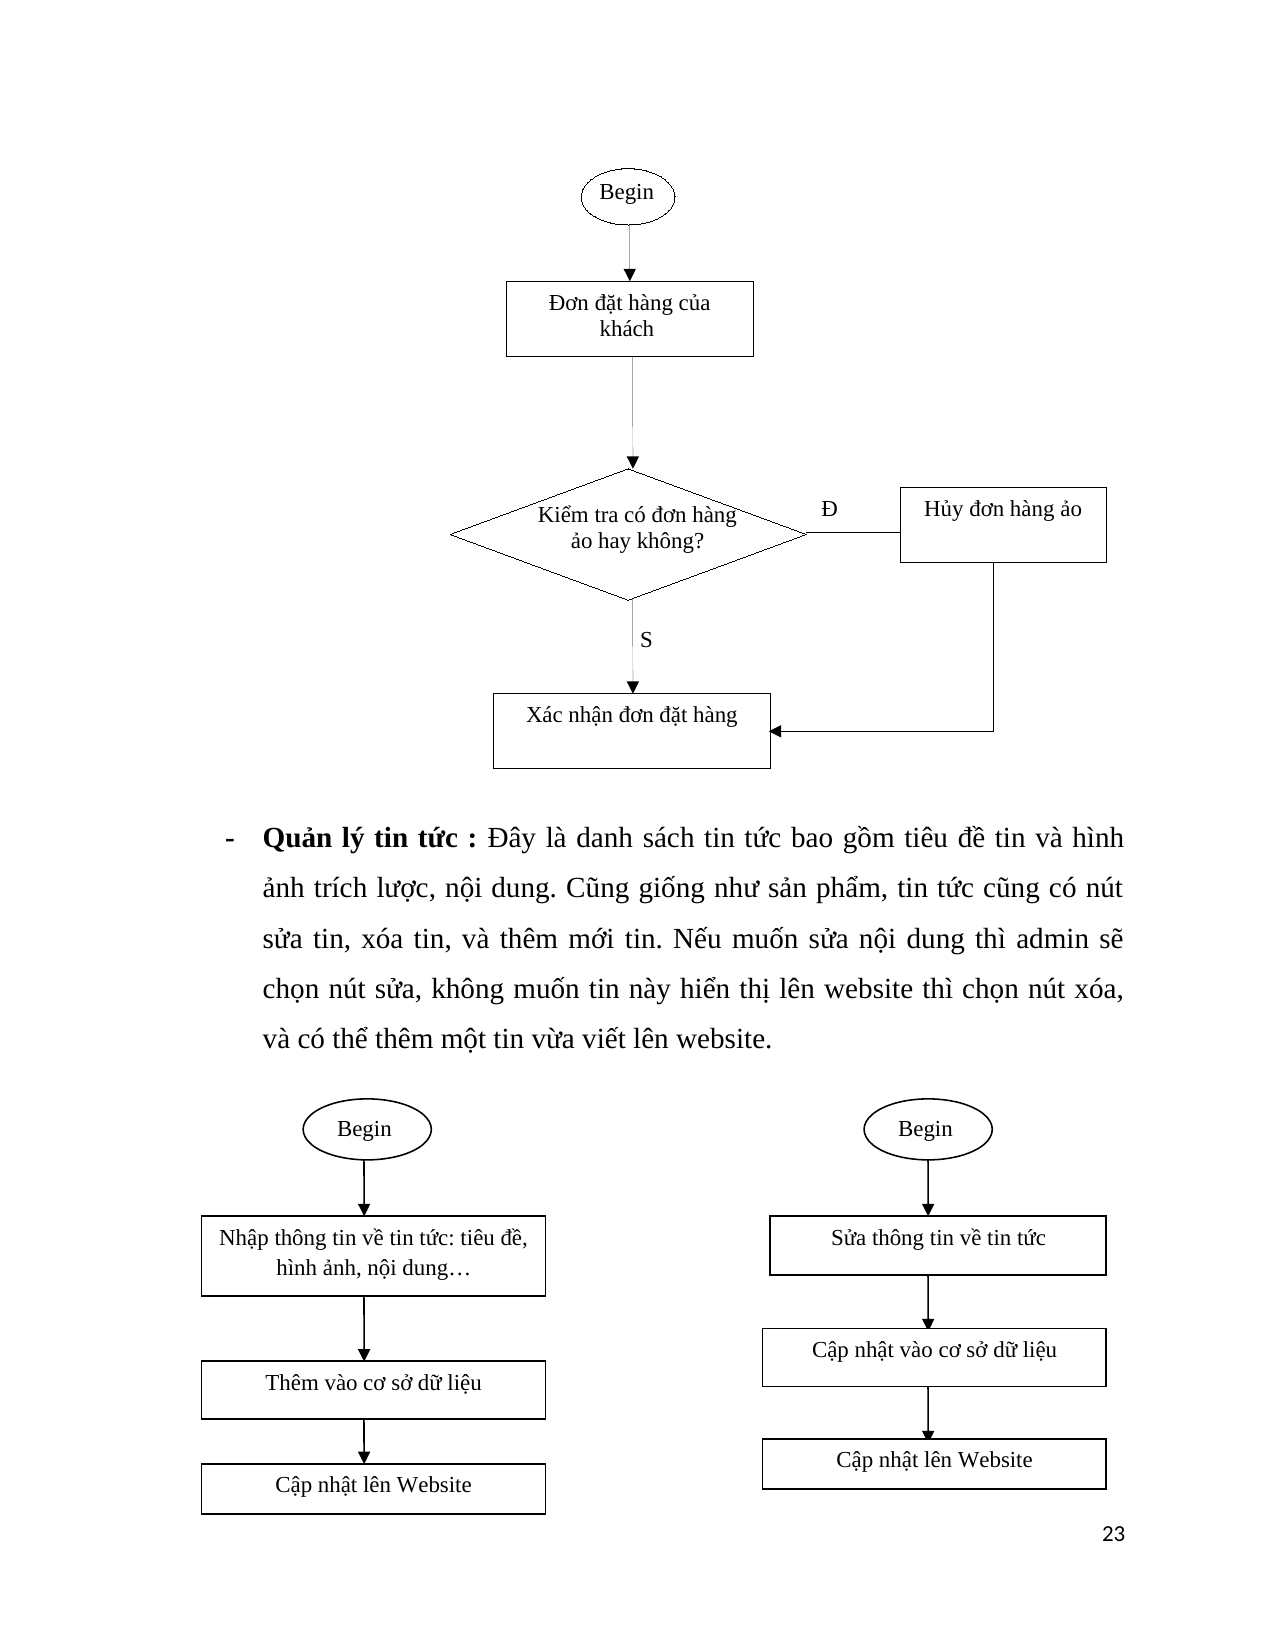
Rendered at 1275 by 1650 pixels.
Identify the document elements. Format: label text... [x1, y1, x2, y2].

list Quản lý tin tức : Đây là danh sách tin tức bao gồm tiêu đề tin và hình ảnh trích lược, nội dung. Cũng giống như sản phẩm, tin tức cũng có nút sửa tin, xóa tin, và thêm mới tin. Nếu muốn sửa nội dung thì admin sẽ chọn nút sửa, không muốn tin này hiển thị lên website thì chọn nút xóa, và có thể thêm một tin vừa viết lên website. [225, 820, 1125, 1055]
